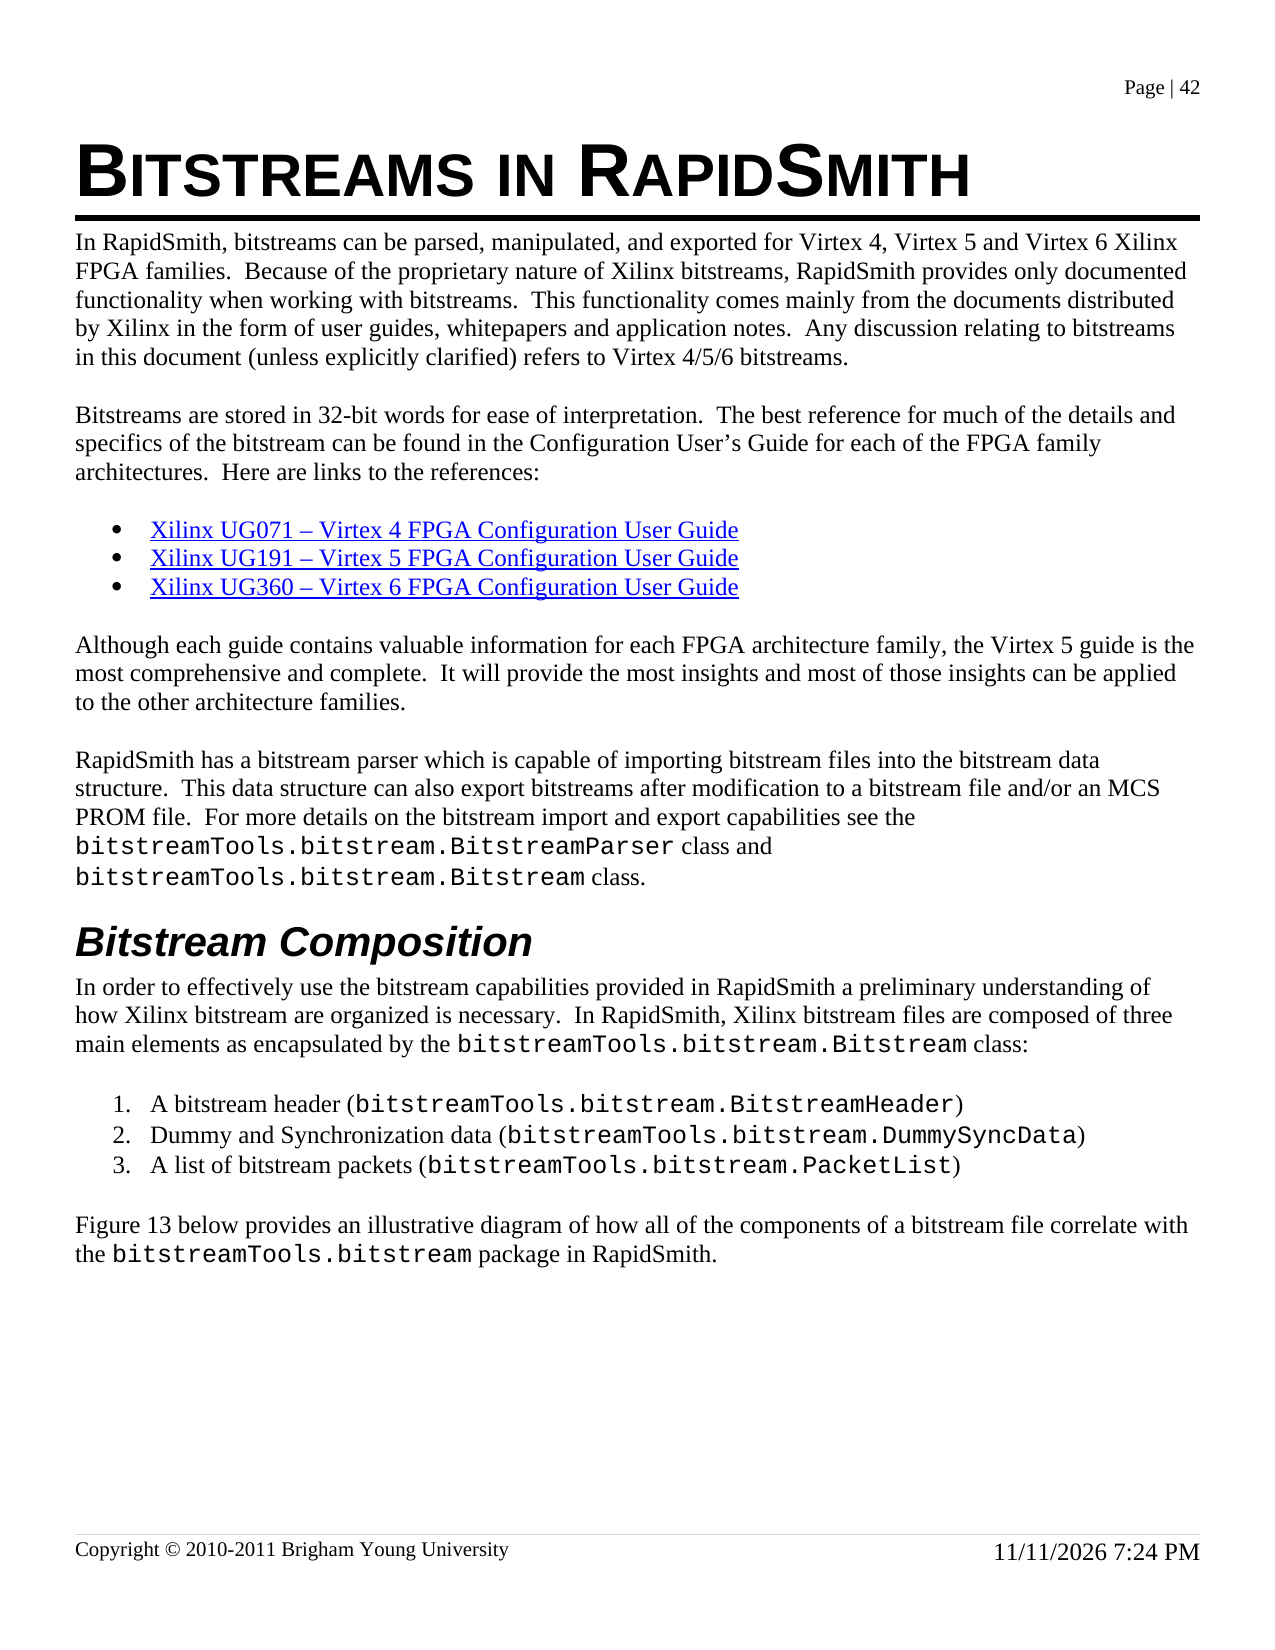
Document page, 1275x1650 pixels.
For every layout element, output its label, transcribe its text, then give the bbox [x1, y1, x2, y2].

list Dummy and Synchronization data (bitstreamTools.bitstream.DummySyncData) [112, 1120, 1200, 1151]
list Xilinx UG360 – Virtex 6 FPGA Configuration User Guide [112, 572, 1200, 601]
list A list of bitstream packets (bitstreamTools.bitstream.PacketList) [112, 1151, 1200, 1181]
text Bitstreams are stored in 32-bit words for ease of interpretation. The best reference for much of the details and specifics of the bitstream can be found in the Configuration User’s Guide for each of the FPGA family architectures. Here are links to the references: [75, 400, 1200, 486]
text RapidSmith has a bitstream parser which is capable of importing bitstream files into the bitstream data structure. This data structure can also export bitstreams after modification to a bitstream file and/or an MCS PROM file. For more details on the bitstream import and export capabilities see the bitstreamTools.bitstream.BitstreamParser class and bitstreamTools.bitstream.Bitstream class. [75, 745, 1200, 893]
list Xilinx UG071 – Virtex 4 FPGA Configuration User Guide [112, 515, 1200, 543]
text Although each guide contains valuable information for each FPGA architecture family, the Virtex 5 guide is the most comprehensive and complete. It will provide the most insights and most of those insights can be applied to the other architecture families. [75, 630, 1200, 716]
subtitle Bitstreams in RapidSmith [75, 126, 1200, 215]
list Xilinx UG191 – Virtex 5 FPGA Configuration User Guide [112, 543, 1200, 572]
subtitle Bitstream Composition [75, 918, 1200, 966]
text Figure 13 below provides an illustrative diagram of how all of the components of a bitstream file correlate with the bitstreamTools.bitstream package in RapidSmith. [75, 1210, 1200, 1270]
list A bitstream header (bitstreamTools.bitstream.BitstreamHeader) [112, 1089, 1200, 1120]
text In RapidSmith, bitstreams can be parsed, manipulated, and exported for Virtex 4, Virtex 5 and Virtex 6 Xilinx FPGA families. Because of the proprietary nature of Xilinx bitstreams, RapidSmith provides only documented functionality when working with bitstreams. This functionality comes mainly from the documents distributed by Xilinx in the form of user guides, whitepapers and application notes. Any discussion relating to bitstreams in this document (unless explicitly clarified) refers to Virtex 4/5/6 bitstreams. [75, 227, 1200, 371]
text In order to effectively use the bitstream capabilities provided in RapidSmith a preliminary understanding of how Xilinx bitstream are organized is necessary. In RapidSmith, Xilinx bitstream files are composed of three main elements as encapsulated by the bitstreamTools.bitstream.Bitstream class: [75, 972, 1200, 1060]
